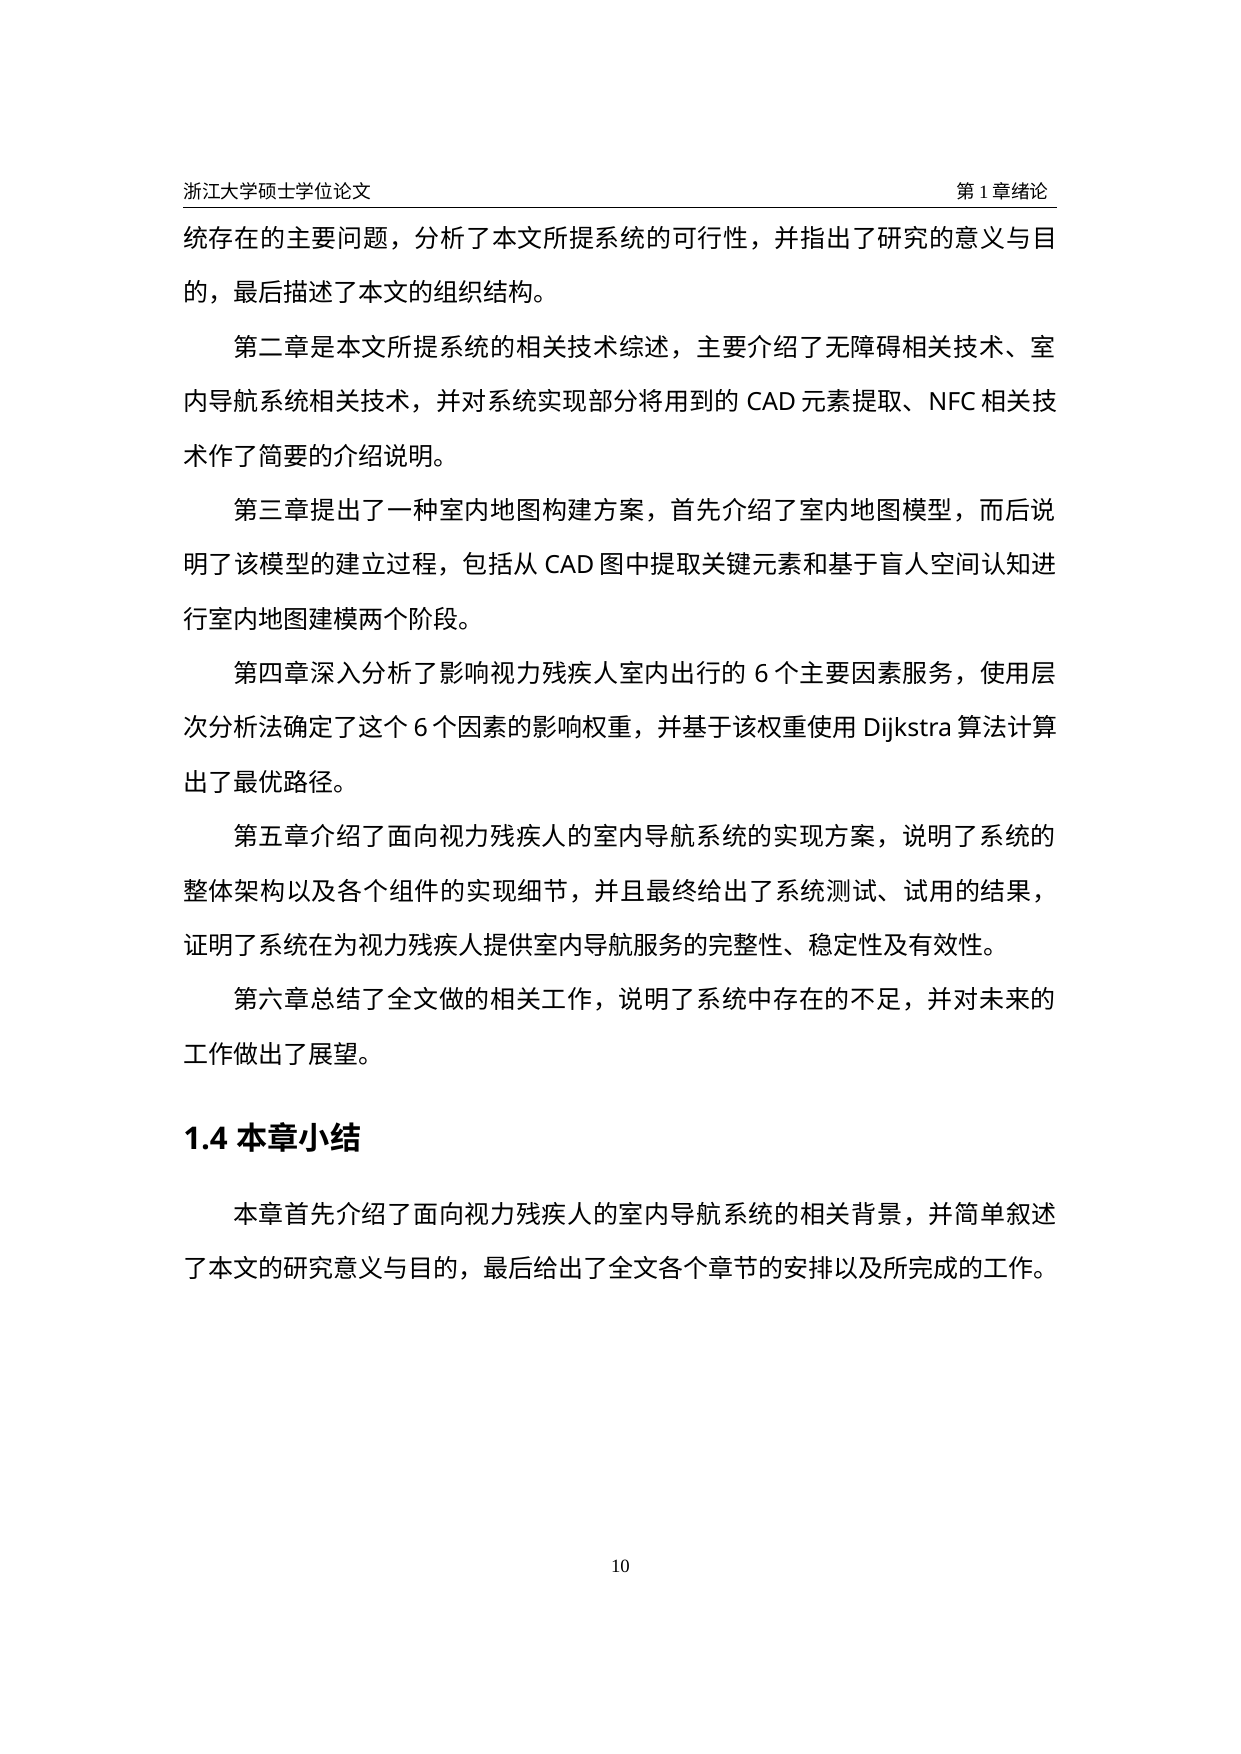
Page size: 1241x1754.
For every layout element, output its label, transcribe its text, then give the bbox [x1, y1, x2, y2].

text 本章首先介绍了面向视力残疾人的室内导航系统的相关背景，并简单叙述了本文的研究意义与目的，最后给出了全文各个章节的安排以及所完成的工作。 [183, 1194, 1057, 1285]
text 第四章深入分析了影响视力残疾人室内出行的6个主要因素服务，使用层次分析法确定了这个6个因素的影响权重，并基于该权重使用Dijkstra算法计算出了最优路径。 [183, 653, 1057, 798]
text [183, 218, 1057, 309]
text 第二章是本文所提系统的相关技术综述，主要介绍了无障碍相关技术、室内导航系统相关技术，并对系统实现部分将用到的CAD元素提取、NFC相关技术作了简要的介绍说明。 [183, 327, 1057, 472]
text 第三章提出了一种室内地图构建方案，首先介绍了室内地图模型，而后说明了该模型的建立过程，包括从CAD图中提取关键元素和基于盲人空间认知进行室内地图建模两个阶段。 [183, 490, 1057, 635]
text 第六章总结了全文做的相关工作，说明了系统中存在的不足，并对未来的工作做出了展望。 [183, 980, 1057, 1070]
text 第五章介绍了面向视力残疾人的室内导航系统的实现方案，说明了系统的整体架构以及各个组件的实现细节，并且最终给出了系统测试、试用的结果，证明了系统在为视力残疾人提供室内导航服务的完整性、稳定性及有效性。 [183, 817, 1057, 962]
subtitle 本章小结 [183, 1113, 1057, 1159]
